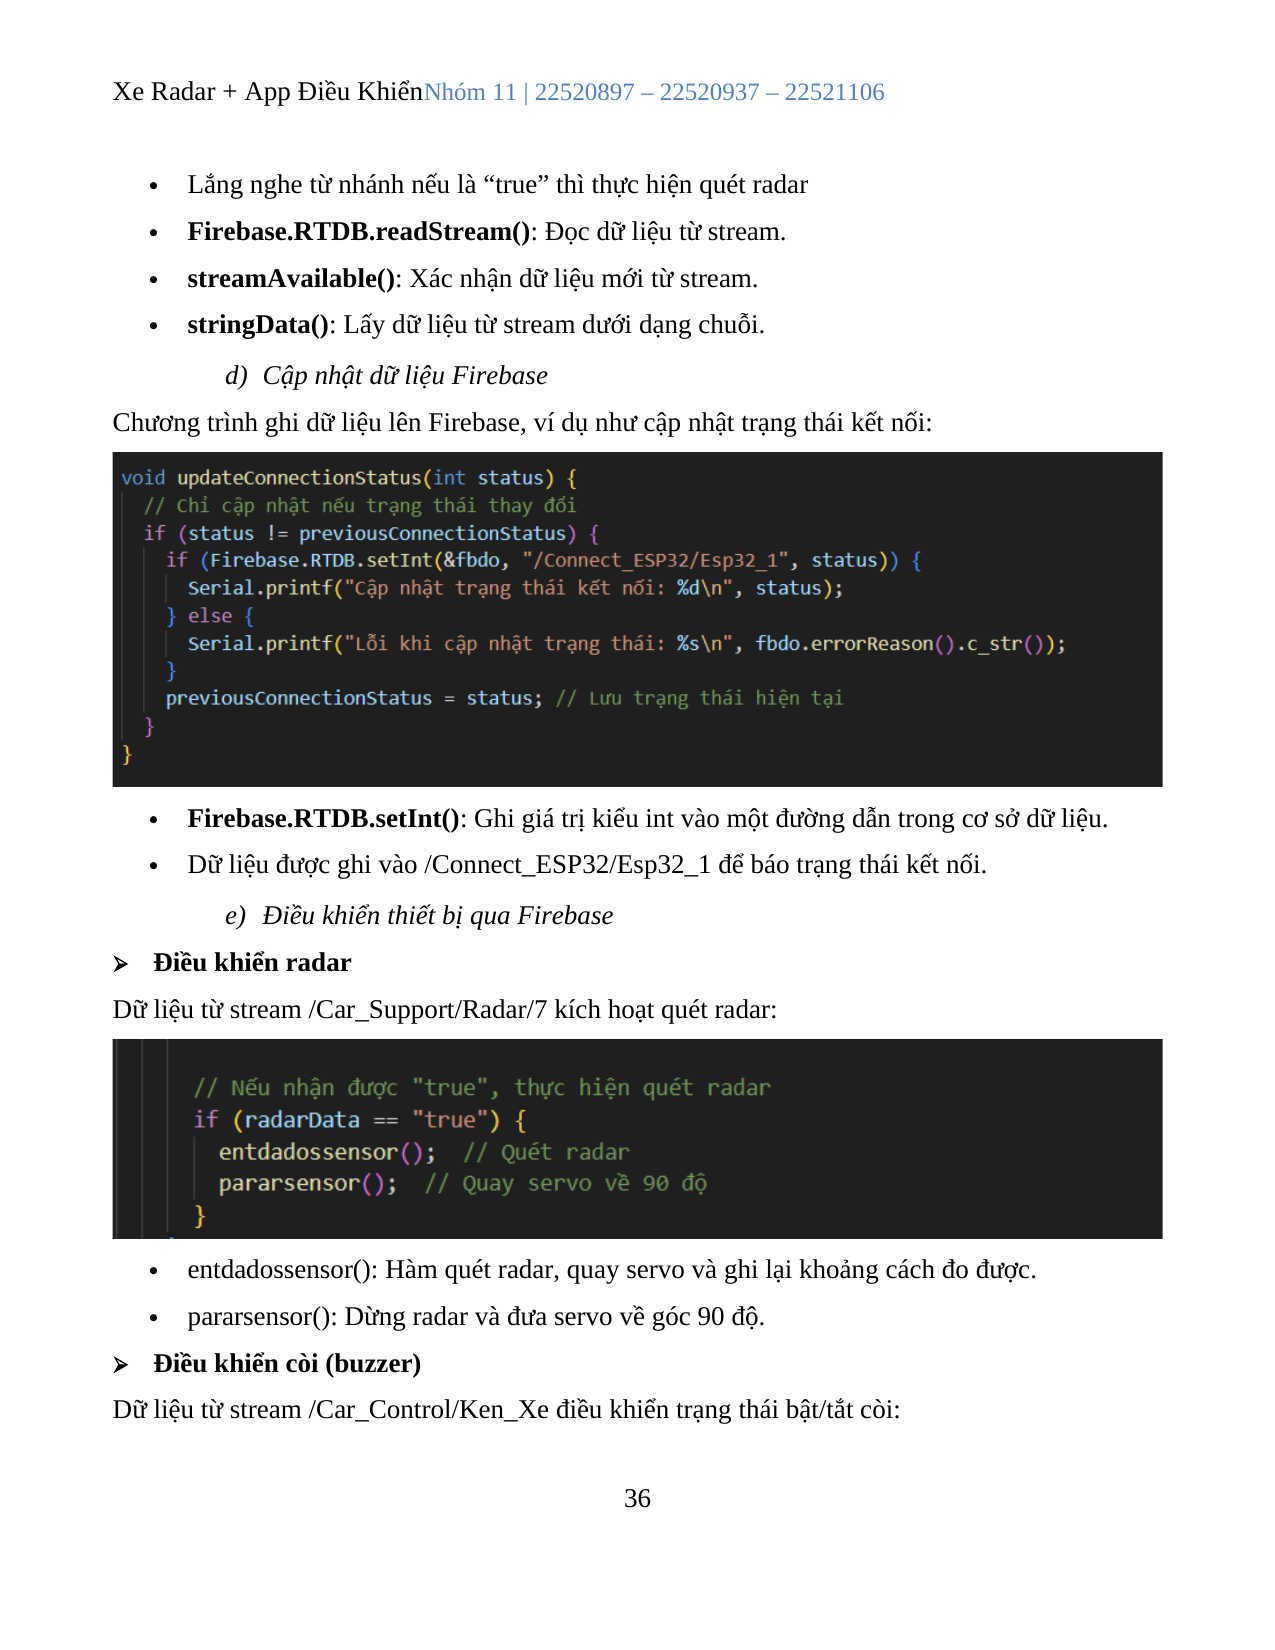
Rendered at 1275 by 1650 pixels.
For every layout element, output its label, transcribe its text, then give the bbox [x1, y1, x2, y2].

picture [112, 1039, 1163, 1239]
list Dữ liệu được ghi vào /Connect_ESP32/Esp32_1 để báo trạng thái kết nối. [150, 848, 1162, 880]
subtitle Cập nhật dữ liệu Firebase [225, 359, 1162, 390]
list streamAvailable(): Xác nhận dữ liệu mới từ stream. [150, 262, 1162, 293]
list stringData(): Lấy dữ liệu từ stream dưới dạng chuỗi. [150, 308, 1162, 339]
list Firebase.RTDB.readStream(): Đọc dữ liệu từ stream. [150, 215, 1162, 246]
list Firebase.RTDB.setInt(): Ghi giá trị kiểu int vào một đường dẫn trong cơ sở dữ liệu. [150, 802, 1162, 833]
list Điều khiển radar [112, 946, 1162, 977]
subtitle Điều khiển thiết bị qua Firebase [225, 899, 1162, 931]
text Dữ liệu từ stream /Car_Support/Radar/7 kích hoạt quét radar: [112, 993, 1162, 1024]
list Điều khiển còi (buzzer) [112, 1347, 1162, 1378]
list Lắng nghe từ nhánh nếu là “true” thì thực hiện quét radar [150, 168, 1162, 199]
picture [112, 452, 1163, 787]
list entdadossensor(): Hàm quét radar, quay servo và ghi lại khoảng cách đo được. [150, 1254, 1162, 1285]
list pararsensor(): Dừng radar và đưa servo về góc 90 độ. [150, 1300, 1162, 1331]
text Dữ liệu từ stream /Car_Control/Ken_Xe điều khiển trạng thái bật/tắt còi: [112, 1394, 1162, 1425]
text Chương trình ghi dữ liệu lên Firebase, ví dụ như cập nhật trạng thái kết nối: [112, 406, 1162, 437]
